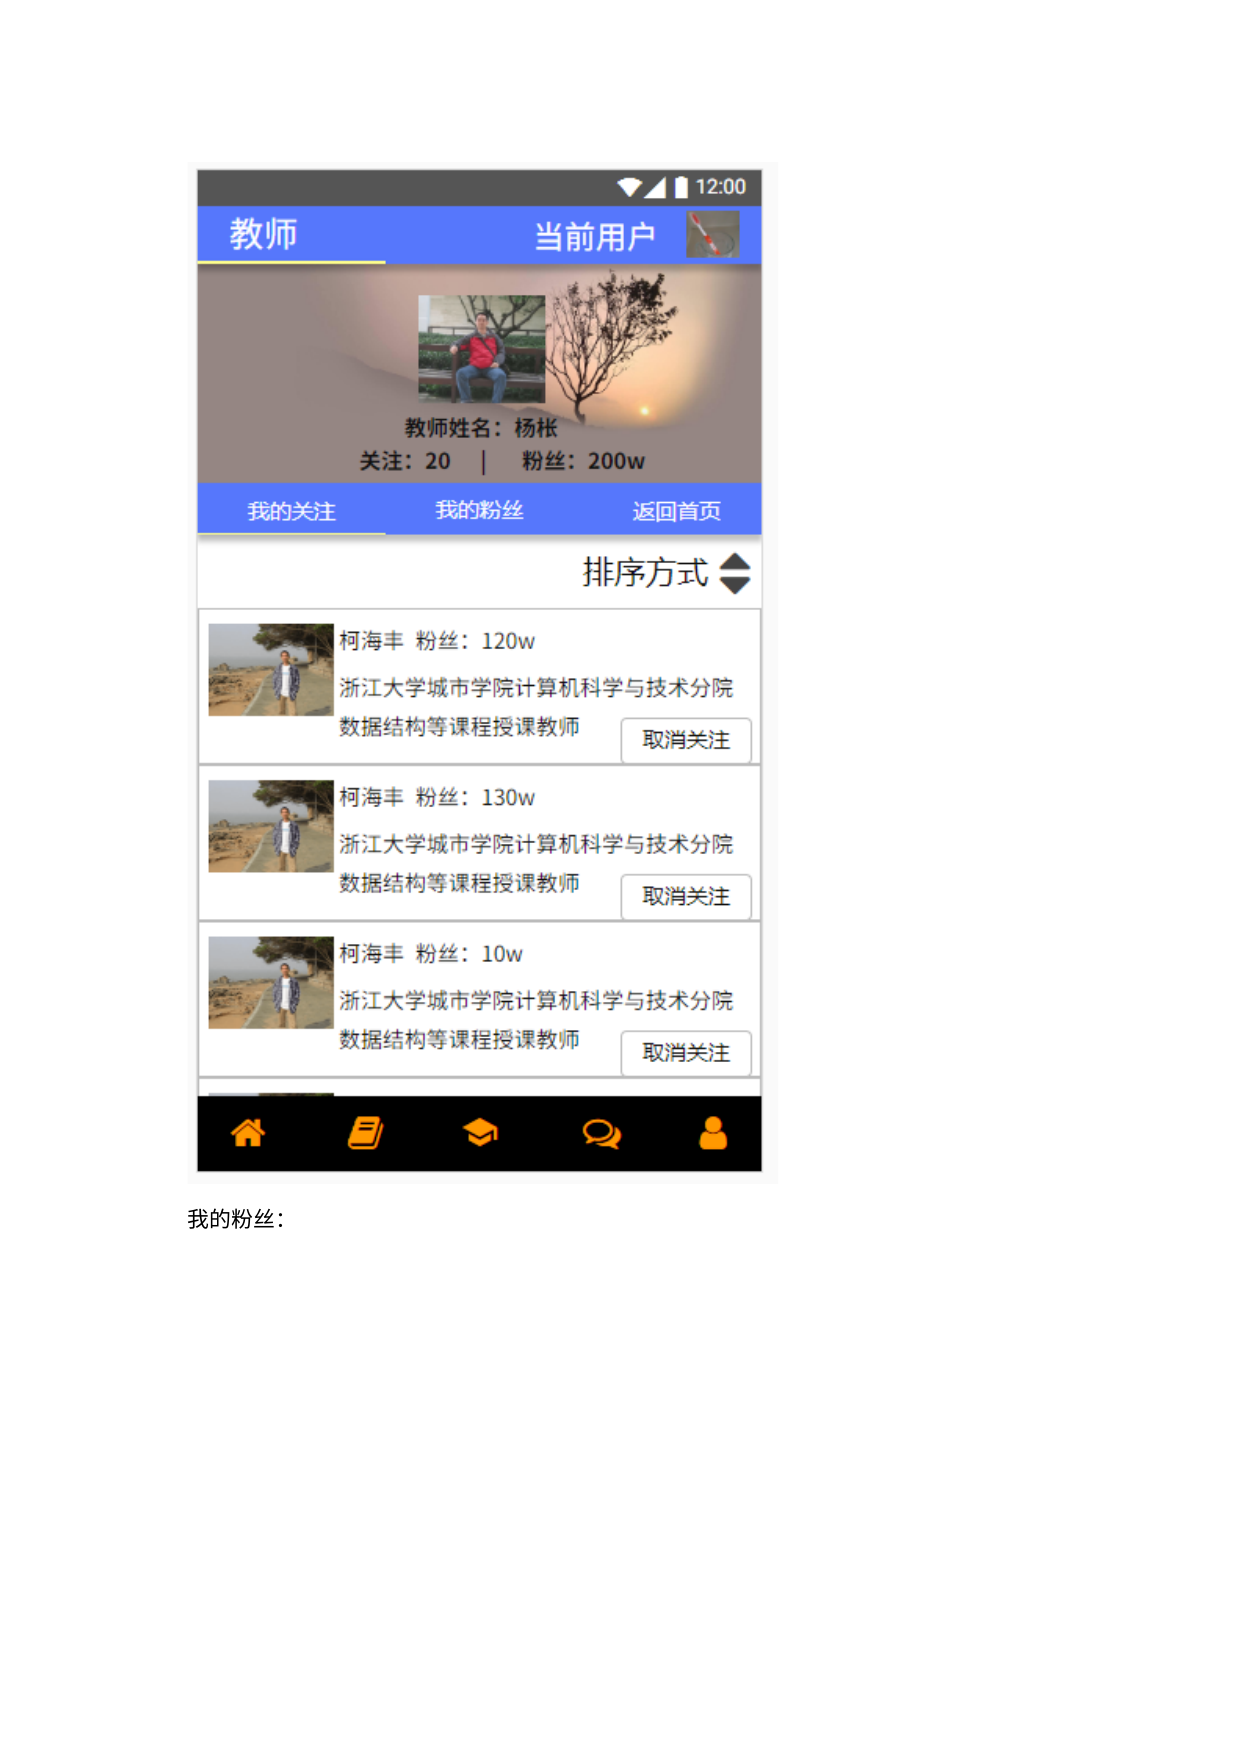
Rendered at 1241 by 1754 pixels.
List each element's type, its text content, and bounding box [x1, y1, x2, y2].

text 我的粉丝： [187, 1202, 1053, 1234]
picture [187, 162, 779, 1184]
